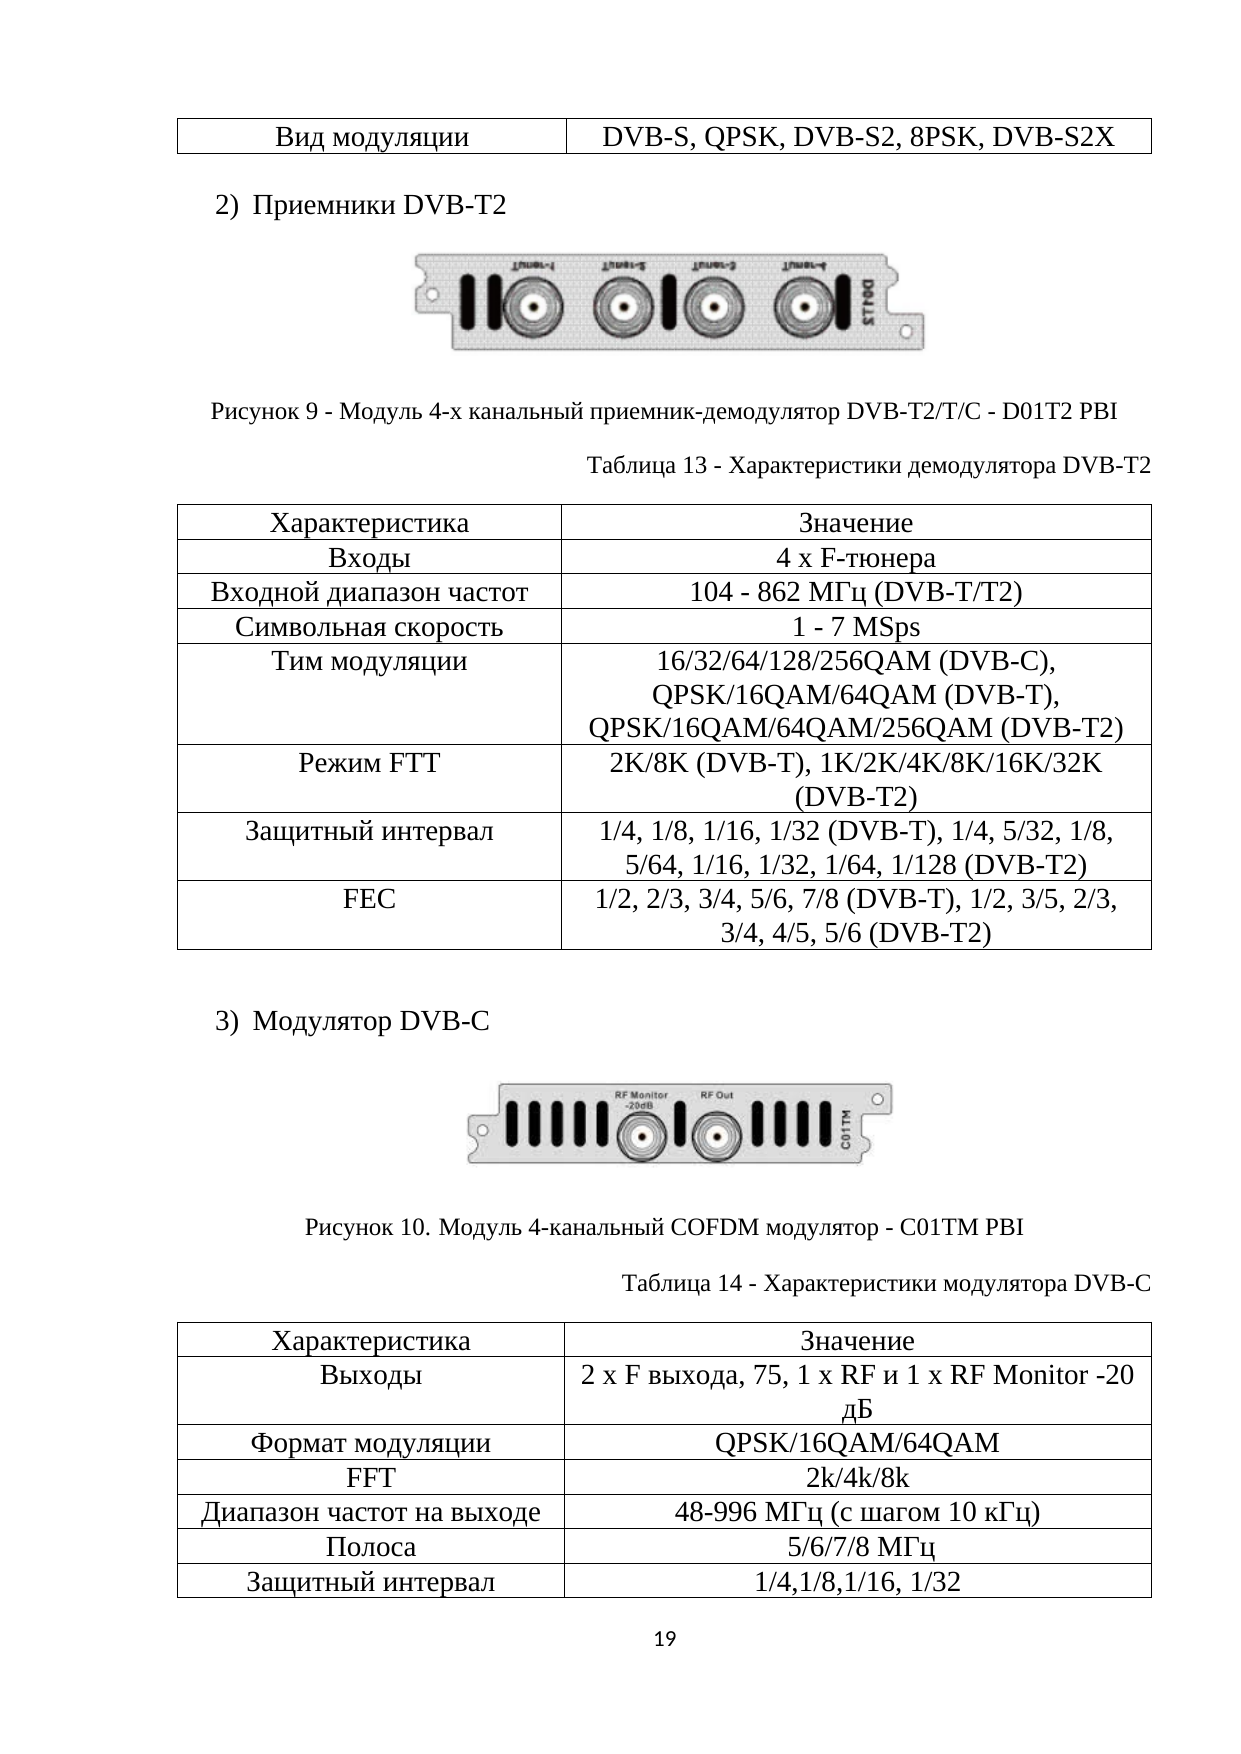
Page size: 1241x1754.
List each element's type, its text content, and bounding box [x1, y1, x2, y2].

table_header Значение [562, 505, 1151, 539]
text Таблица 13 - Характеристики демодулятора DVB-T2 [162, 450, 1152, 479]
table_cell Формат модуляции [178, 1425, 564, 1459]
table_cell FEC [178, 881, 561, 948]
table_cell 1/2, 2/3, 3/4, 5/6, 7/8 (DVB-T), 1/2, 3/5, 2/3, 3/4, 4/5, 5/6 (DVB-T2) [562, 881, 1151, 948]
table_header Характеристика [178, 505, 561, 539]
table_cell Диапазон частот на выходе [178, 1495, 564, 1528]
table_cell 1 - 7 MSps [562, 609, 1151, 642]
table_cell Входной диапазон частот [178, 574, 561, 608]
table_cell Полоса [178, 1529, 564, 1563]
table_cell 5/6/7/8 МГц [565, 1529, 1151, 1563]
table_cell QPSK/16QAM/64QAM [565, 1425, 1151, 1459]
table_cell 2K/8K (DVB-T), 1K/2K/4K/8K/16K/32K (DVB-T2) [562, 745, 1151, 812]
table_cell Символьная скорость [178, 609, 561, 642]
list Приемники DVB-T2 [215, 187, 1152, 220]
picture [398, 246, 931, 372]
list Таблица 14 - Характеристики модулятора DVB-C [162, 1268, 1152, 1296]
table_cell 2k/4k/8k [565, 1460, 1151, 1493]
table_cell Входы [178, 540, 561, 573]
text Рисунок 10. Модуль 4-канальный COFDM модулятор - C01TM PBI [177, 1212, 1152, 1241]
text Рисунок 9 - Модуль 4-х канальный приемник-демодулятор DVB-T2/T/C - D01T2 PBI [177, 396, 1152, 425]
table_cell 1/4,1/8,1/16, 1/32 [565, 1564, 1151, 1597]
table_cell FFT [178, 1460, 564, 1493]
table_cell 1/4, 1/8, 1/16, 1/32 (DVB-T), 1/4, 5/32, 1/8, 5/64, 1/16, 1/32, 1/64, 1/128 (DVB-T2) [562, 813, 1151, 880]
table_cell Защитный интервал [178, 1564, 564, 1597]
table_cell 48-996 МГц (с шагом 10 кГц) [565, 1495, 1151, 1528]
table_cell Тим модуляции [178, 644, 561, 744]
table_cell DVB-S, QPSK, DVB-S2, 8PSK, DVB-S2X [567, 119, 1151, 153]
table_cell Режим FTT [178, 745, 561, 812]
table_cell 104 - 862 МГц (DVB-T/T2) [562, 574, 1151, 608]
table_header Характеристика [178, 1323, 564, 1356]
picture [425, 1062, 904, 1188]
table_cell Вид модуляции [178, 119, 566, 153]
list Модулятор DVB-C [215, 1003, 1152, 1037]
table_cell Защитный интервал [178, 813, 561, 880]
table_header Значение [565, 1323, 1151, 1356]
table_cell 2 х F выхода, 75, 1 х RF и 1 x RF Monitor -20 дБ [565, 1357, 1151, 1424]
table_cell Выходы [178, 1357, 564, 1424]
table_cell 16/32/64/128/256QAM (DVB-C), QPSK/16QAM/64QAM (DVB-T), QPSK/16QAM/64QAM/256QAM (DVB-T2) [562, 644, 1151, 744]
table_cell 4 x F-тюнера [562, 540, 1151, 573]
